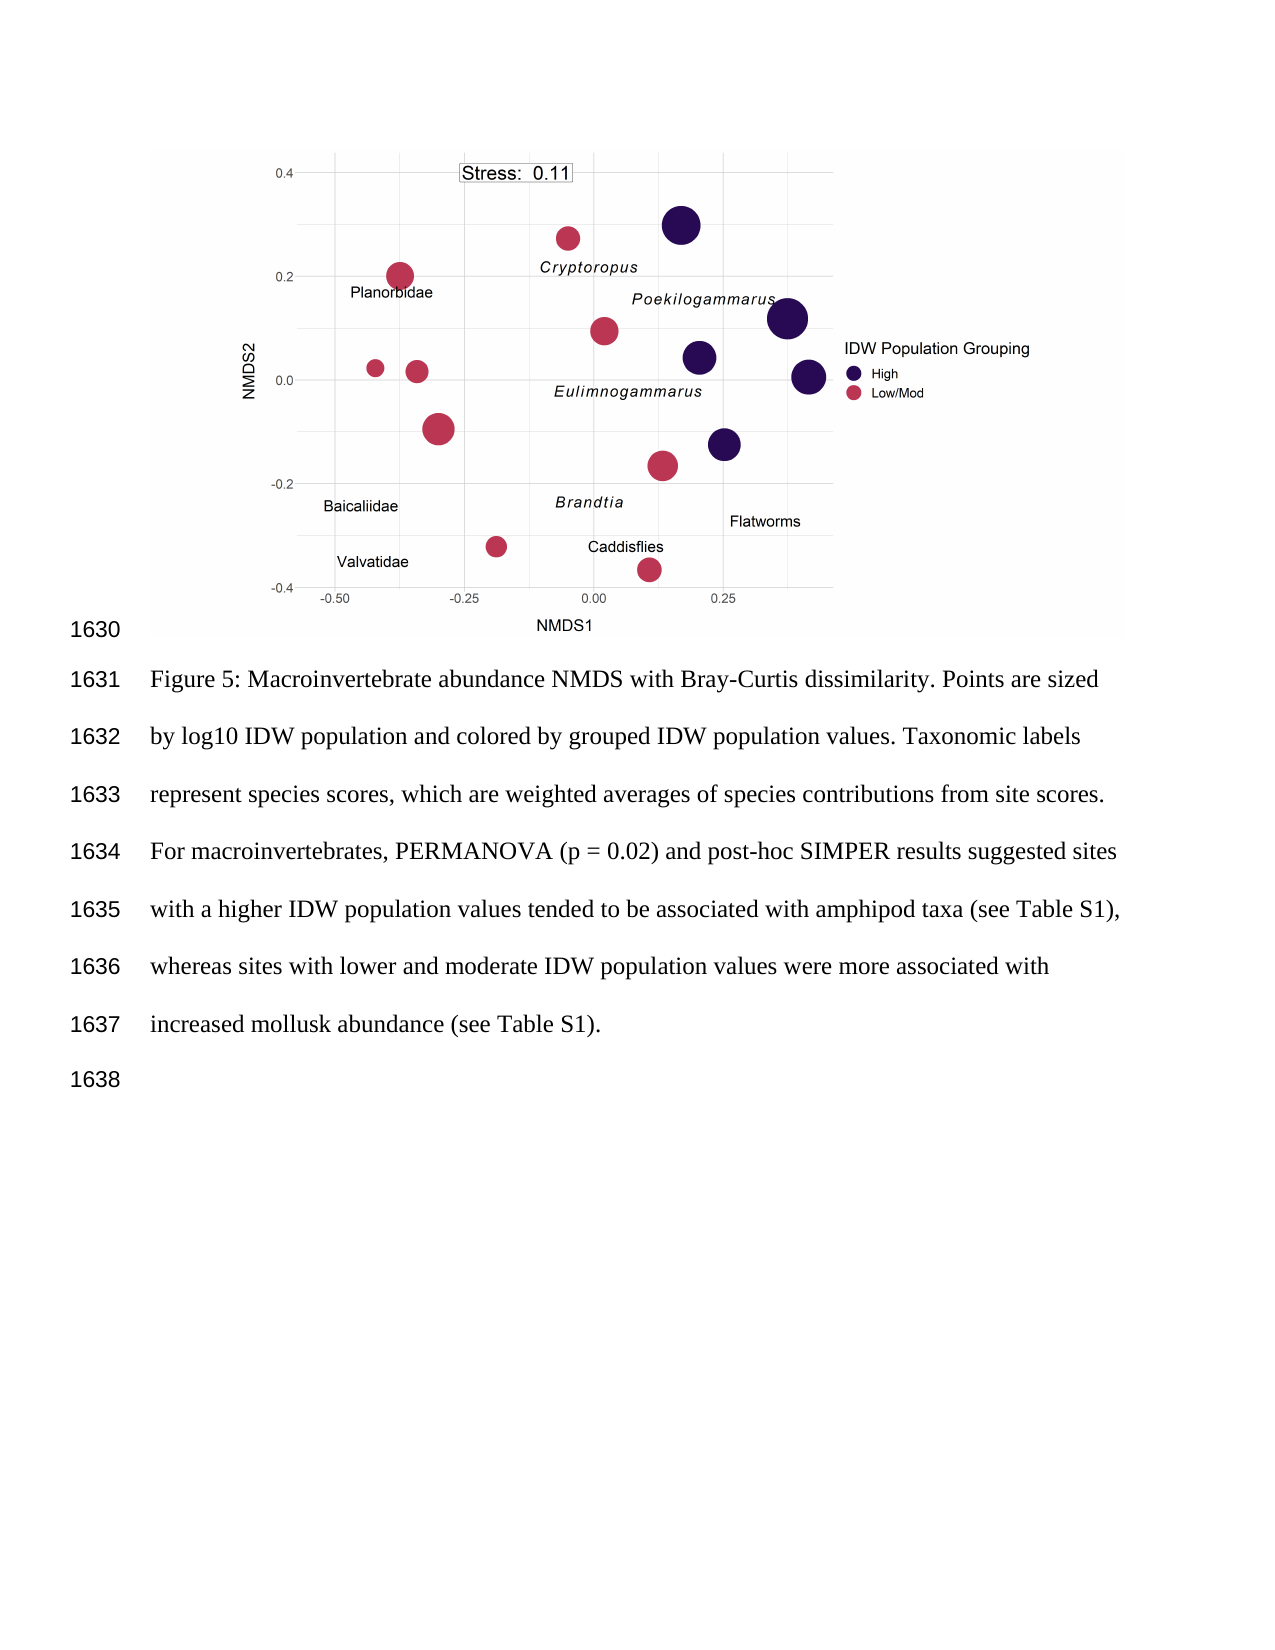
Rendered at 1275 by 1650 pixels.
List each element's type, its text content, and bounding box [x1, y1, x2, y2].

picture [150, 150, 1125, 638]
text Figure 5: Macroinvertebrate abundance NMDS with Bray-Curtis dissimilarity. Points are sized by log10 IDW population and colored by grouped IDW population values. Taxonomic labels represent species scores, which are weighted averages of species contributions from site scores. For macroinvertebrates, PERMANOVA (p = 0.02) and post-hoc SIMPER results suggested sites with a higher IDW population values tended to be associated with amphipod taxa (see Table S1), whereas sites with lower and moderate IDW population values were more associated with increased mollusk abundance (see Table S1). [150, 664, 1125, 1038]
